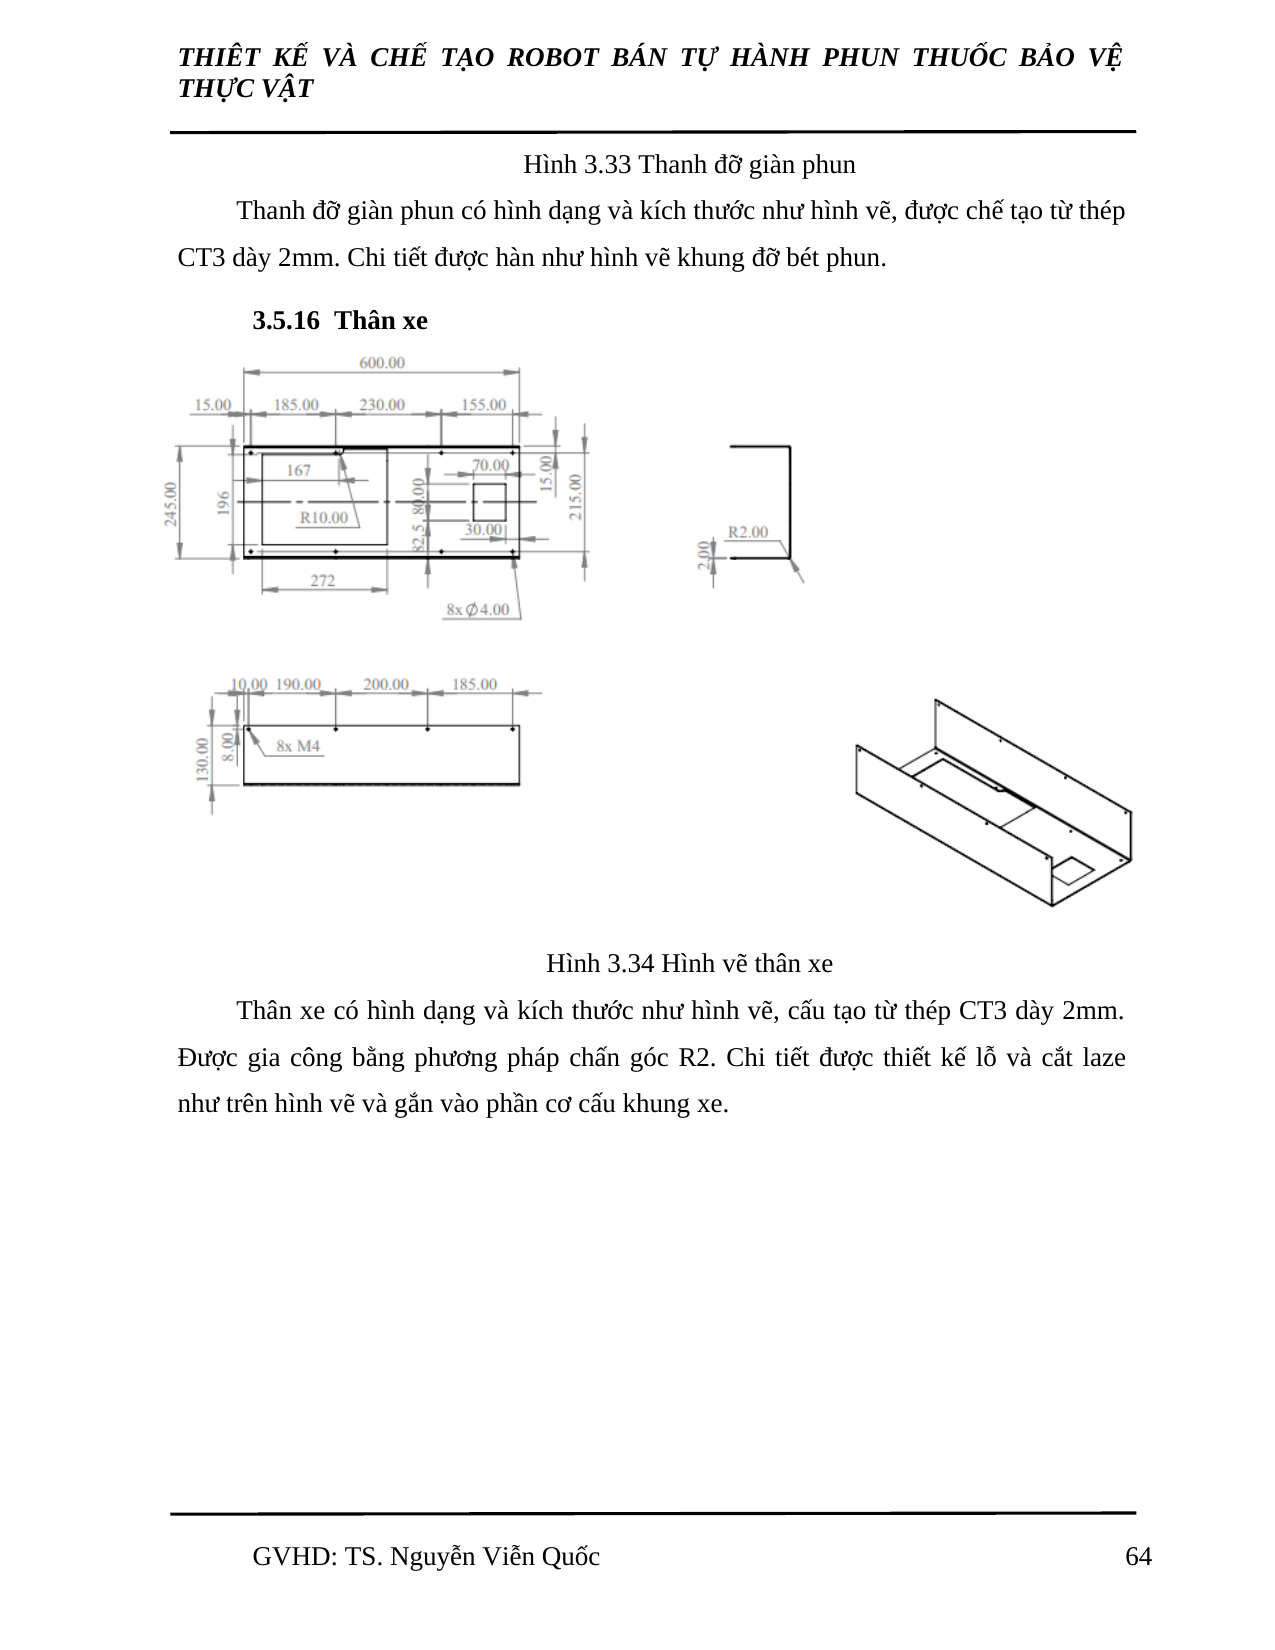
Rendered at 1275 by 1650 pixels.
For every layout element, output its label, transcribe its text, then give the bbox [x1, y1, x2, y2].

text Thanh đỡ giàn phun có hình dạng và kích thước như hình vẽ, được chế tạo từ thép CT3 dày 2mm. Chi tiết được hàn như hình vẽ khung đỡ bét phun. [177, 194, 1127, 272]
text Thân xe có hình dạng và kích thước như hình vẽ, cấu tạo từ thép CT3 dày 2mm. Được gia công bằng phương pháp chấn góc R2. Chi tiết được thiết kế lỗ và cắt laze như trên hình vẽ và gắn vào phần cơ cấu khung xe. [177, 994, 1127, 1118]
subtitle Hình 3.34 Hình vẽ thân xe [177, 917, 1127, 978]
subtitle Thân xe [252, 304, 1127, 336]
picture [141, 351, 1163, 917]
subtitle Hình 3.33 Thanh đỡ giàn phun [177, 148, 1127, 179]
